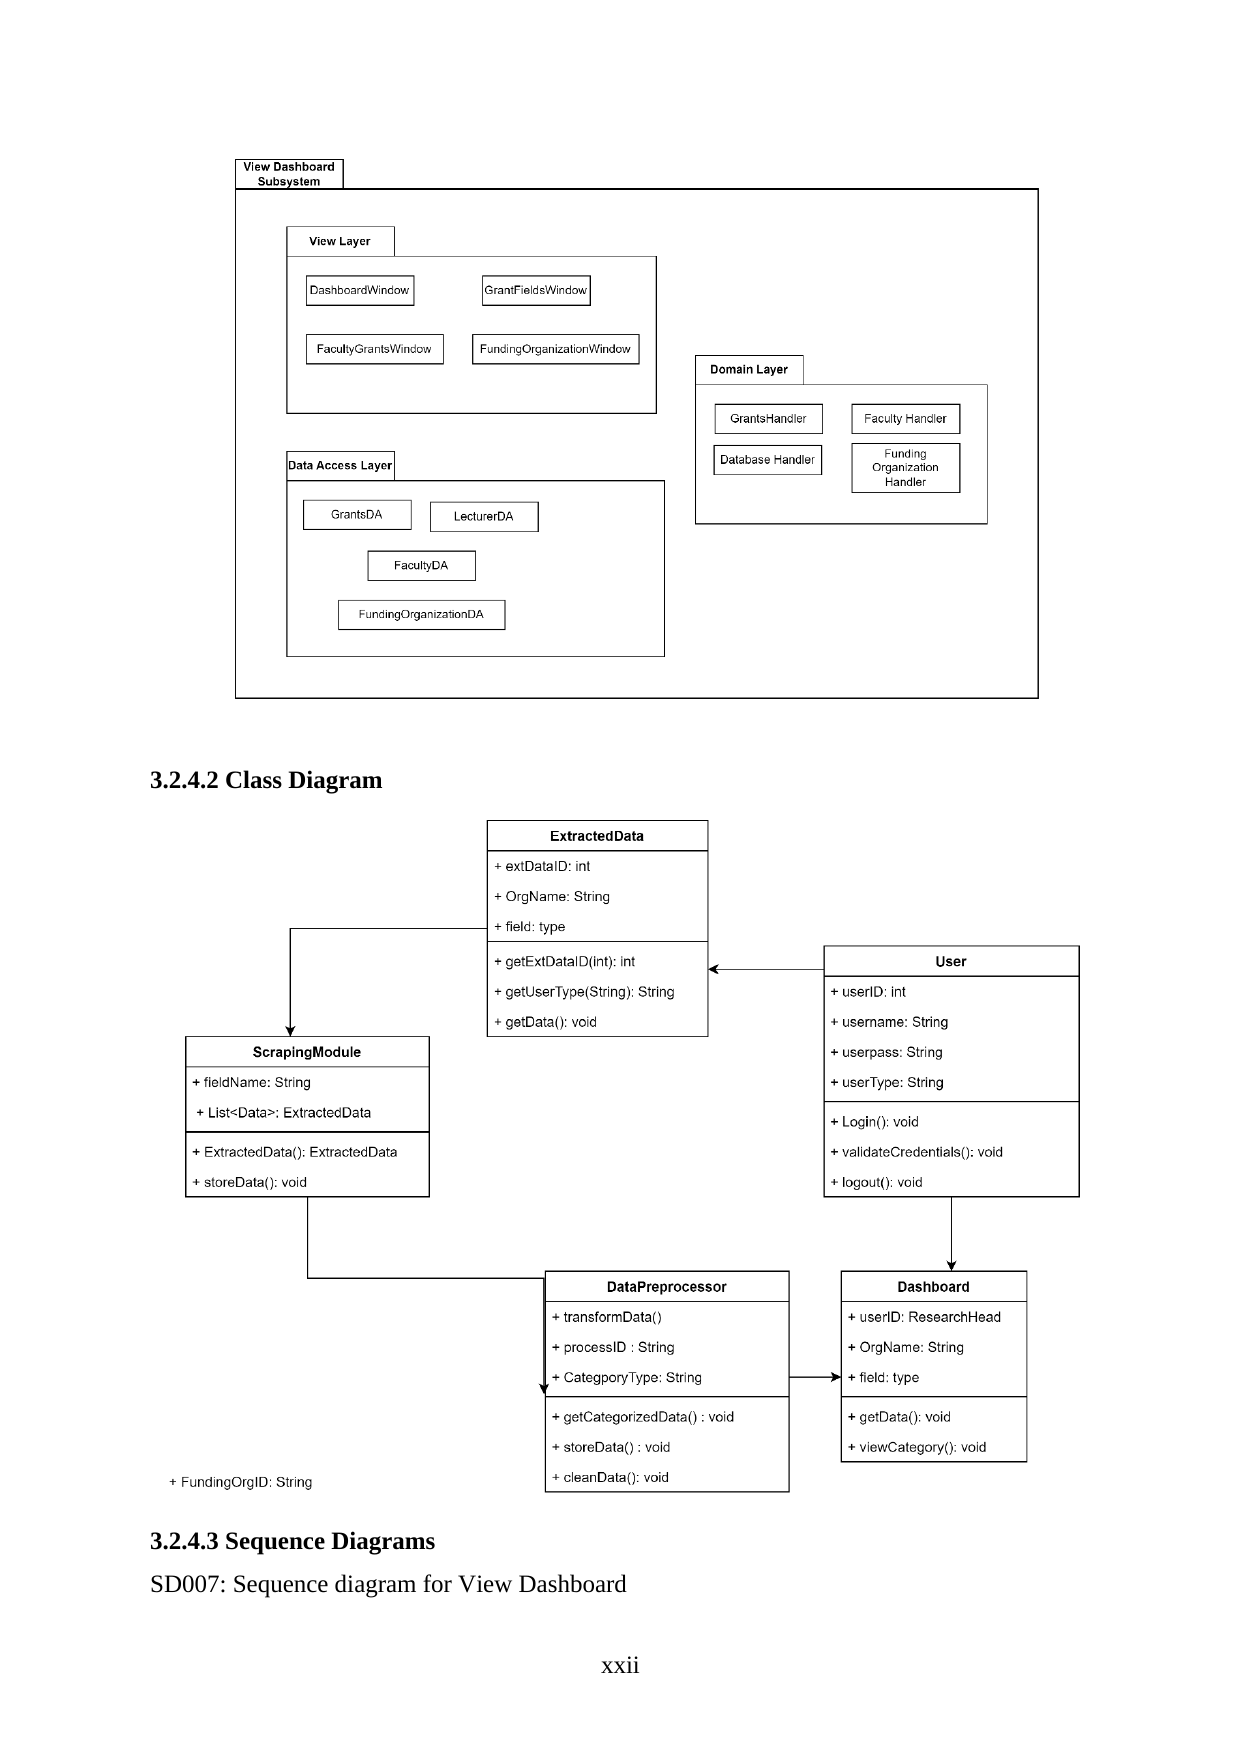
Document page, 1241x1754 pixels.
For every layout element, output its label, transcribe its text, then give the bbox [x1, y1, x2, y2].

list Class Diagram [150, 765, 1090, 794]
picture [225, 150, 1048, 708]
picture [150, 808, 1091, 1512]
list Sequence Diagrams [150, 1526, 1090, 1554]
text SD007: Sequence diagram for View Dashboard [150, 1569, 1090, 1598]
